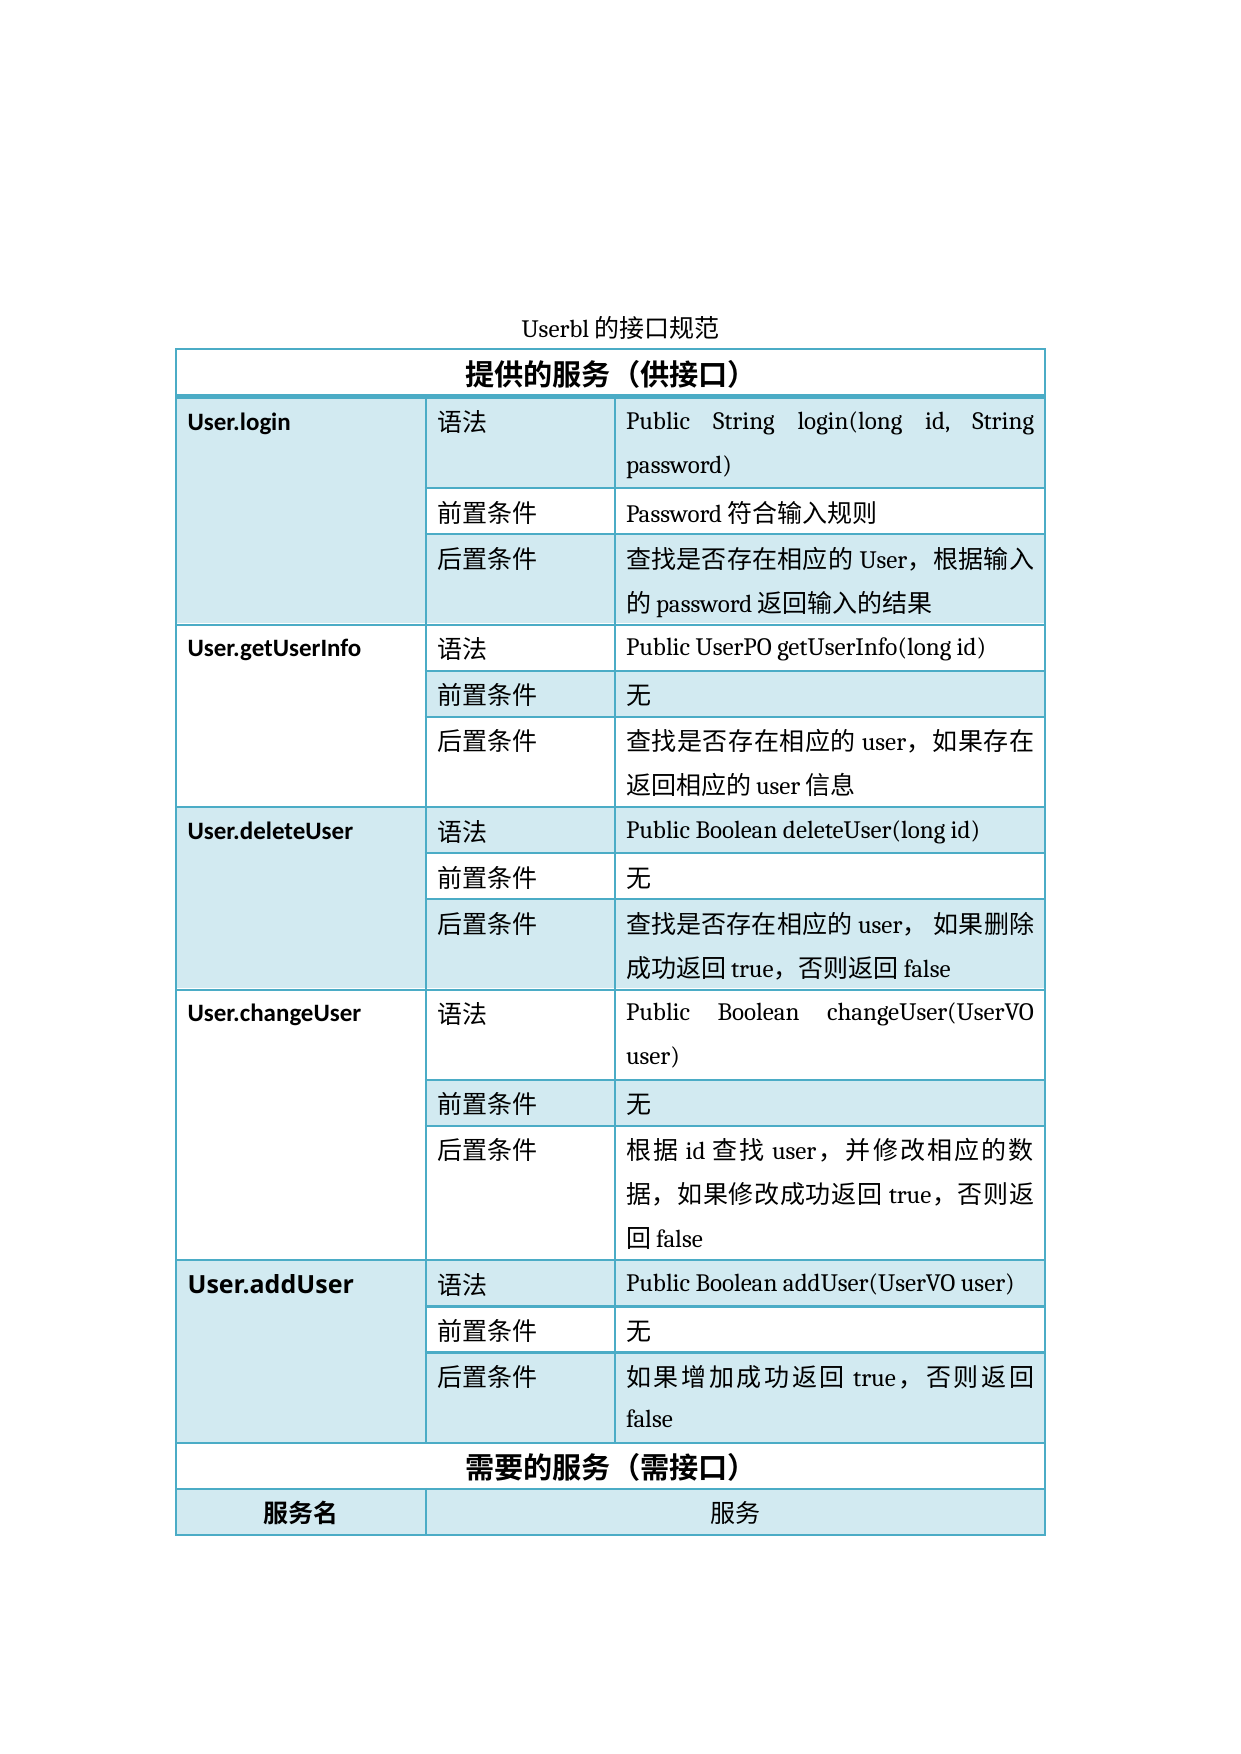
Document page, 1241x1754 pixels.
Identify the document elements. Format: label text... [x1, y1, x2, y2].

table_cell 语法 [427, 991, 614, 1079]
table_header 提供的服务（供接口） [177, 350, 1044, 394]
table_cell 无 [616, 672, 1044, 716]
table_cell 语法 [427, 399, 614, 487]
table_cell 前置条件 [427, 1081, 614, 1125]
table_cell 语法 [427, 1261, 614, 1305]
table_cell 语法 [427, 808, 614, 852]
table_cell 后置条件 [427, 535, 614, 623]
table_cell Password符合输入规则 [616, 489, 1044, 533]
table_cell 后置条件 [427, 1354, 614, 1442]
table_cell 后置条件 [427, 900, 614, 988]
table_cell User.changeUser [177, 991, 425, 1259]
table_cell Public UserPO getUserInfo(long id) [616, 626, 1044, 670]
table_cell Public Boolean changeUser(UserVO user) [616, 991, 1044, 1079]
table_cell 需要的服务（需接口） [177, 1444, 1044, 1488]
table_cell Public Boolean addUser(UserVO user) [616, 1261, 1044, 1305]
text Userbl的接口规范 [187, 304, 1053, 348]
table_cell User.login [177, 399, 425, 623]
table_cell 前置条件 [427, 854, 614, 898]
table_cell 服务名 [177, 1490, 425, 1534]
table_cell 后置条件 [427, 718, 614, 806]
table_cell 根据id查找user，并修改相应的数据，如果修改成功返回true，否则返回false [616, 1127, 1044, 1259]
table_cell User.deleteUser [177, 808, 425, 988]
table_cell 如果增加成功返回true，否则返回false [616, 1354, 1044, 1442]
table_cell 无 [616, 1308, 1044, 1351]
table_cell 无 [616, 1081, 1044, 1125]
table_cell 前置条件 [427, 489, 614, 533]
table_cell 服务 [427, 1490, 1044, 1534]
table_cell User.getUserInfo [177, 626, 425, 806]
table_cell Public Boolean deleteUser(long id) [616, 808, 1044, 852]
table_cell 前置条件 [427, 1308, 614, 1351]
table_cell 无 [616, 854, 1044, 898]
table_cell 后置条件 [427, 1127, 614, 1259]
table_cell 查找是否存在相应的user，如果存在返回相应的user信息 [616, 718, 1044, 806]
table_cell 语法 [427, 626, 614, 670]
table_cell 前置条件 [427, 672, 614, 716]
table_cell User.addUser [177, 1261, 425, 1442]
table_cell 查找是否存在相应的user， 如果删除成功返回true，否则返回false [616, 900, 1044, 988]
table_cell 查找是否存在相应的User，根据输入的password返回输入的结果 [616, 535, 1044, 623]
table_cell Public String login(long id, String password) [616, 399, 1044, 487]
